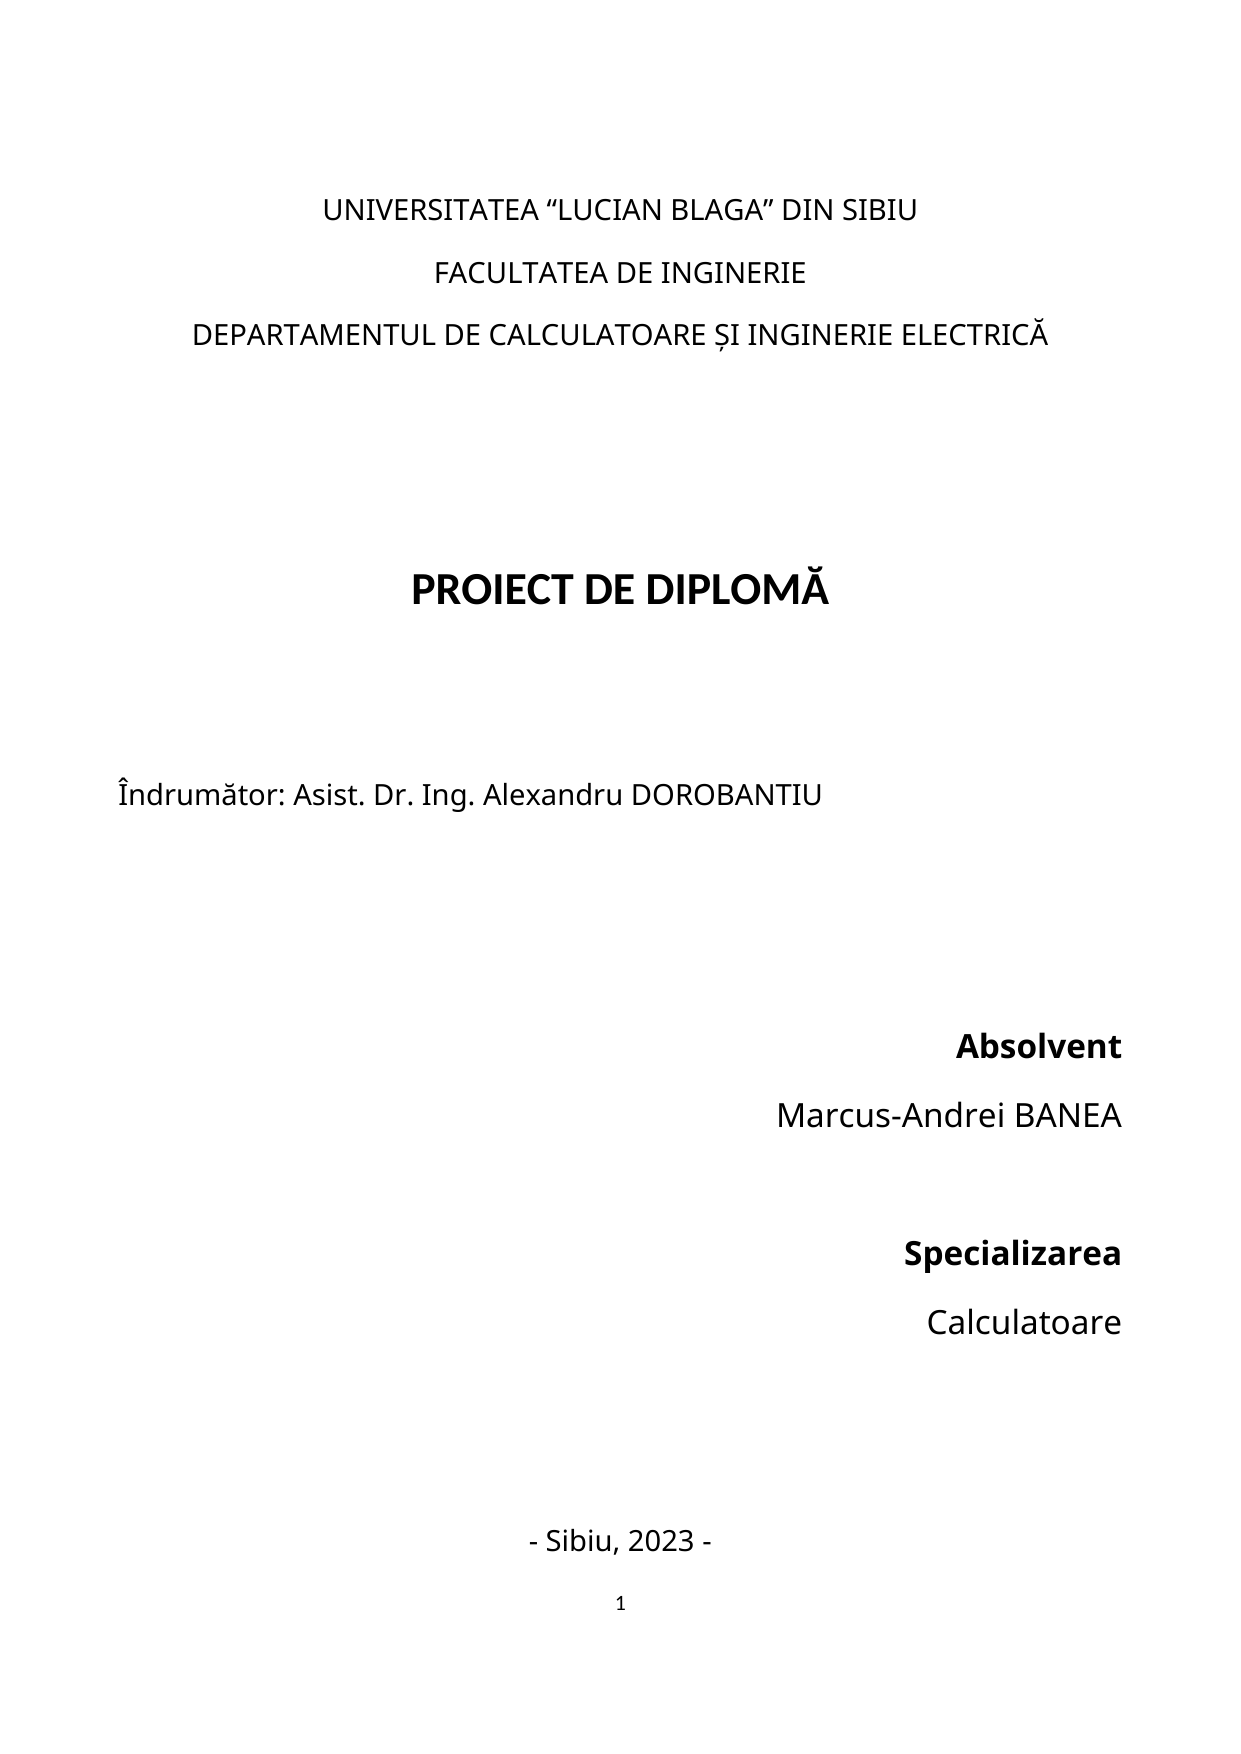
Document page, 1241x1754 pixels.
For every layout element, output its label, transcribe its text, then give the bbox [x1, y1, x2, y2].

text FACULTATEA DE INGINERIE [118, 252, 1122, 292]
text Specializarea [118, 1230, 1122, 1275]
text DEPARTAMENTUL DE CALCULATOARE ŞI INGINERIE ELECTRICĂ [118, 314, 1122, 354]
text Absolvent [118, 1023, 1122, 1069]
text Îndrumător: Asist. Dr. Ing. Alexandru DOROBANTIU [118, 774, 1122, 814]
text UNIVERSITATEA “LUCIAN BLAGA” DIN SIBIU [118, 189, 1122, 229]
text Calculatoare [118, 1299, 1122, 1344]
text PROIECT DE DIPLOMĂ [118, 560, 1122, 616]
text - Sibiu, 2023 - [118, 1520, 1122, 1559]
text Marcus-Andrei BANEA [118, 1092, 1122, 1138]
